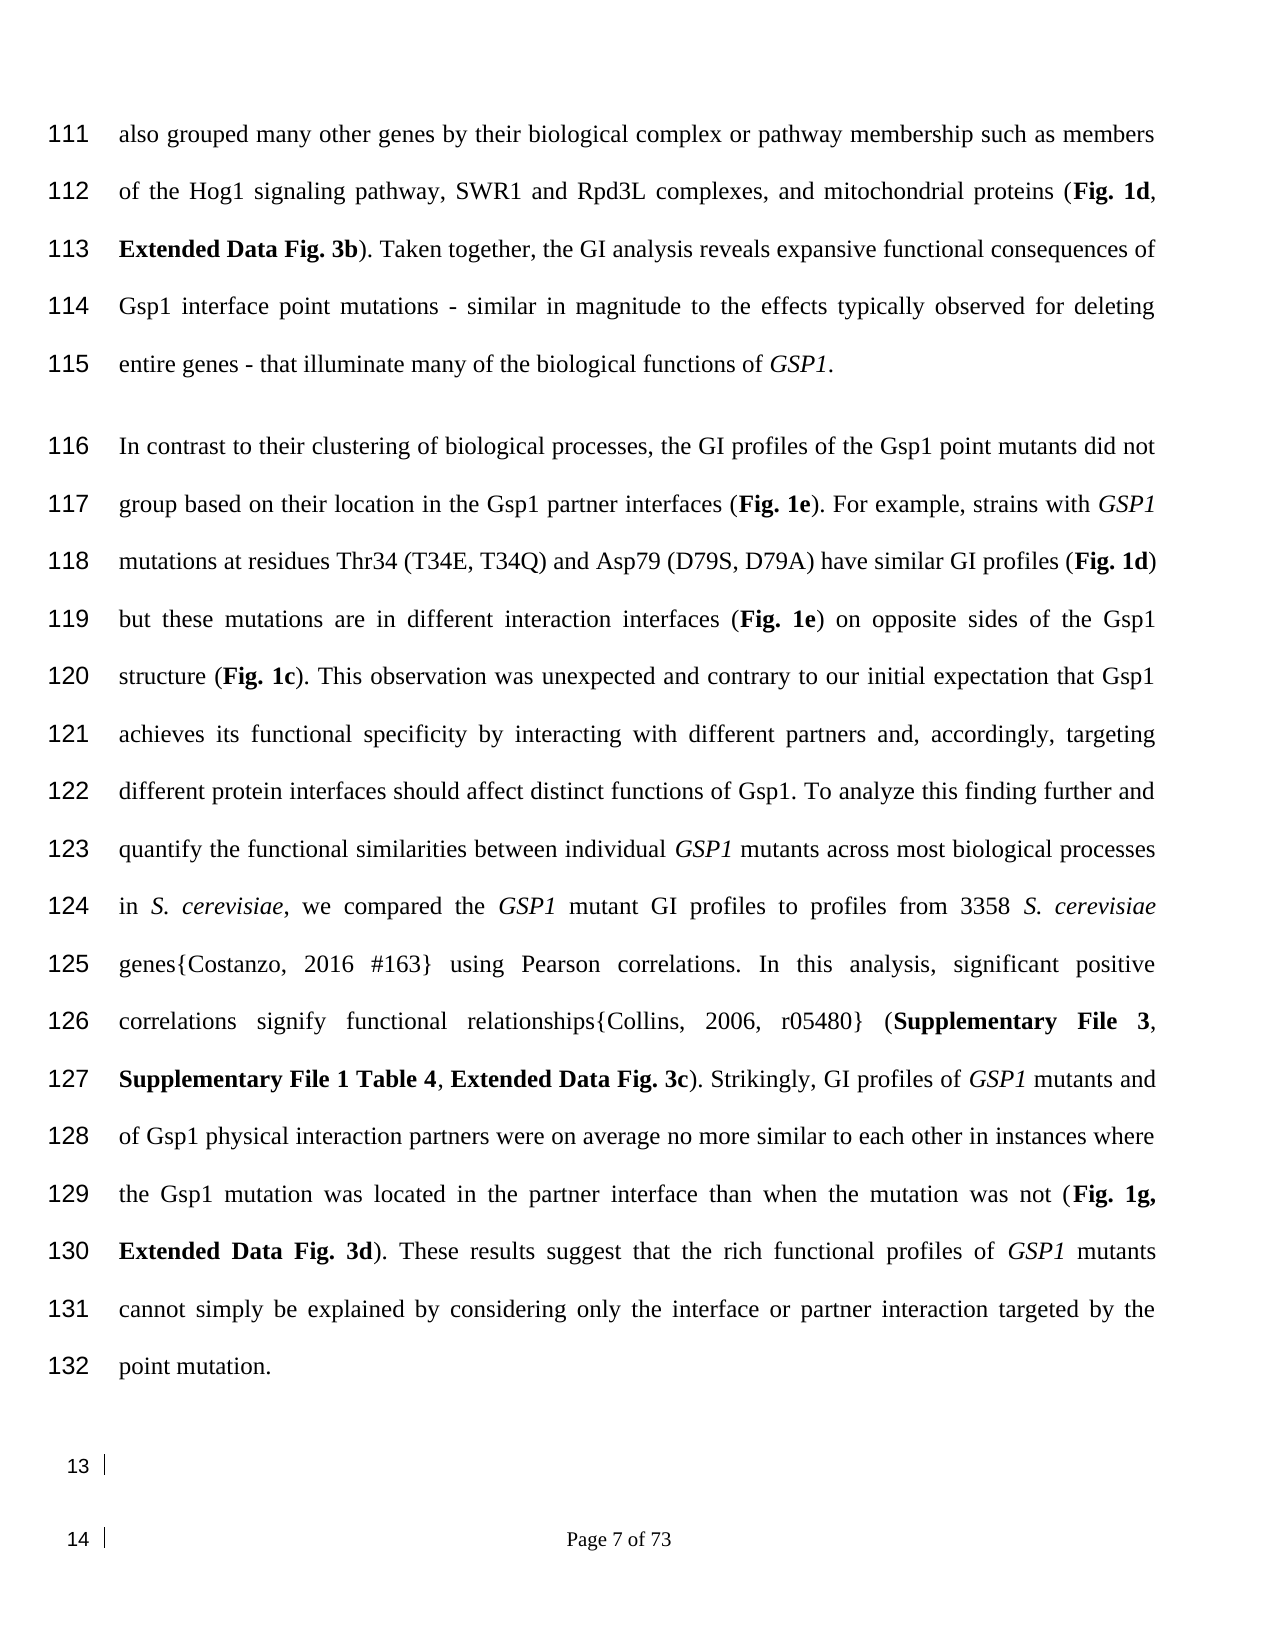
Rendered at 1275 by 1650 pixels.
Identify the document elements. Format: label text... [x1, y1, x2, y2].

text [119, 119, 1156, 377]
text In contrast to their clustering of biological processes, the GI profiles of the Gsp1 point mutants did not group based on their location in the Gsp1 partner interfaces (Fig. 1e). For example, strains with GSP1 mutations at residues Thr34 (T34E, T34Q) and Asp79 (D79S, D79A) have similar GI profiles (Fig. 1d) but these mutations are in different interaction interfaces (Fig. 1e) on opposite sides of the Gsp1 structure (Fig. 1c). This observation was unexpected and contrary to our initial expectation that Gsp1 achieves its functional specificity by interacting with different partners and, accordingly, targeting different protein interfaces should affect distinct functions of Gsp1. To analyze this finding further and quantify the functional similarities between individual GSP1 mutants across most biological processes in S. cerevisiae, we compared the GSP1 mutant GI profiles to profiles from 3358 S. cerevisiae genes{Costanzo, 2016 #163} using Pearson correlations. In this analysis, significant positive correlations signify functional relationships{Collins, 2006, r05480} (Supplementary File 3, Supplementary File 1 Table 4, Extended Data Fig. 3c). Strikingly, GI profiles of GSP1 mutants and of Gsp1 physical interaction partners were on average no more similar to each other in instances where the Gsp1 mutation was located in the partner interface than when the mutation was not (Fig. 1g, Extended Data Fig. 3d). These results suggest that the rich functional profiles of GSP1 mutants cannot simply be explained by considering only the interface or partner interaction targeted by the point mutation. [119, 431, 1156, 1380]
